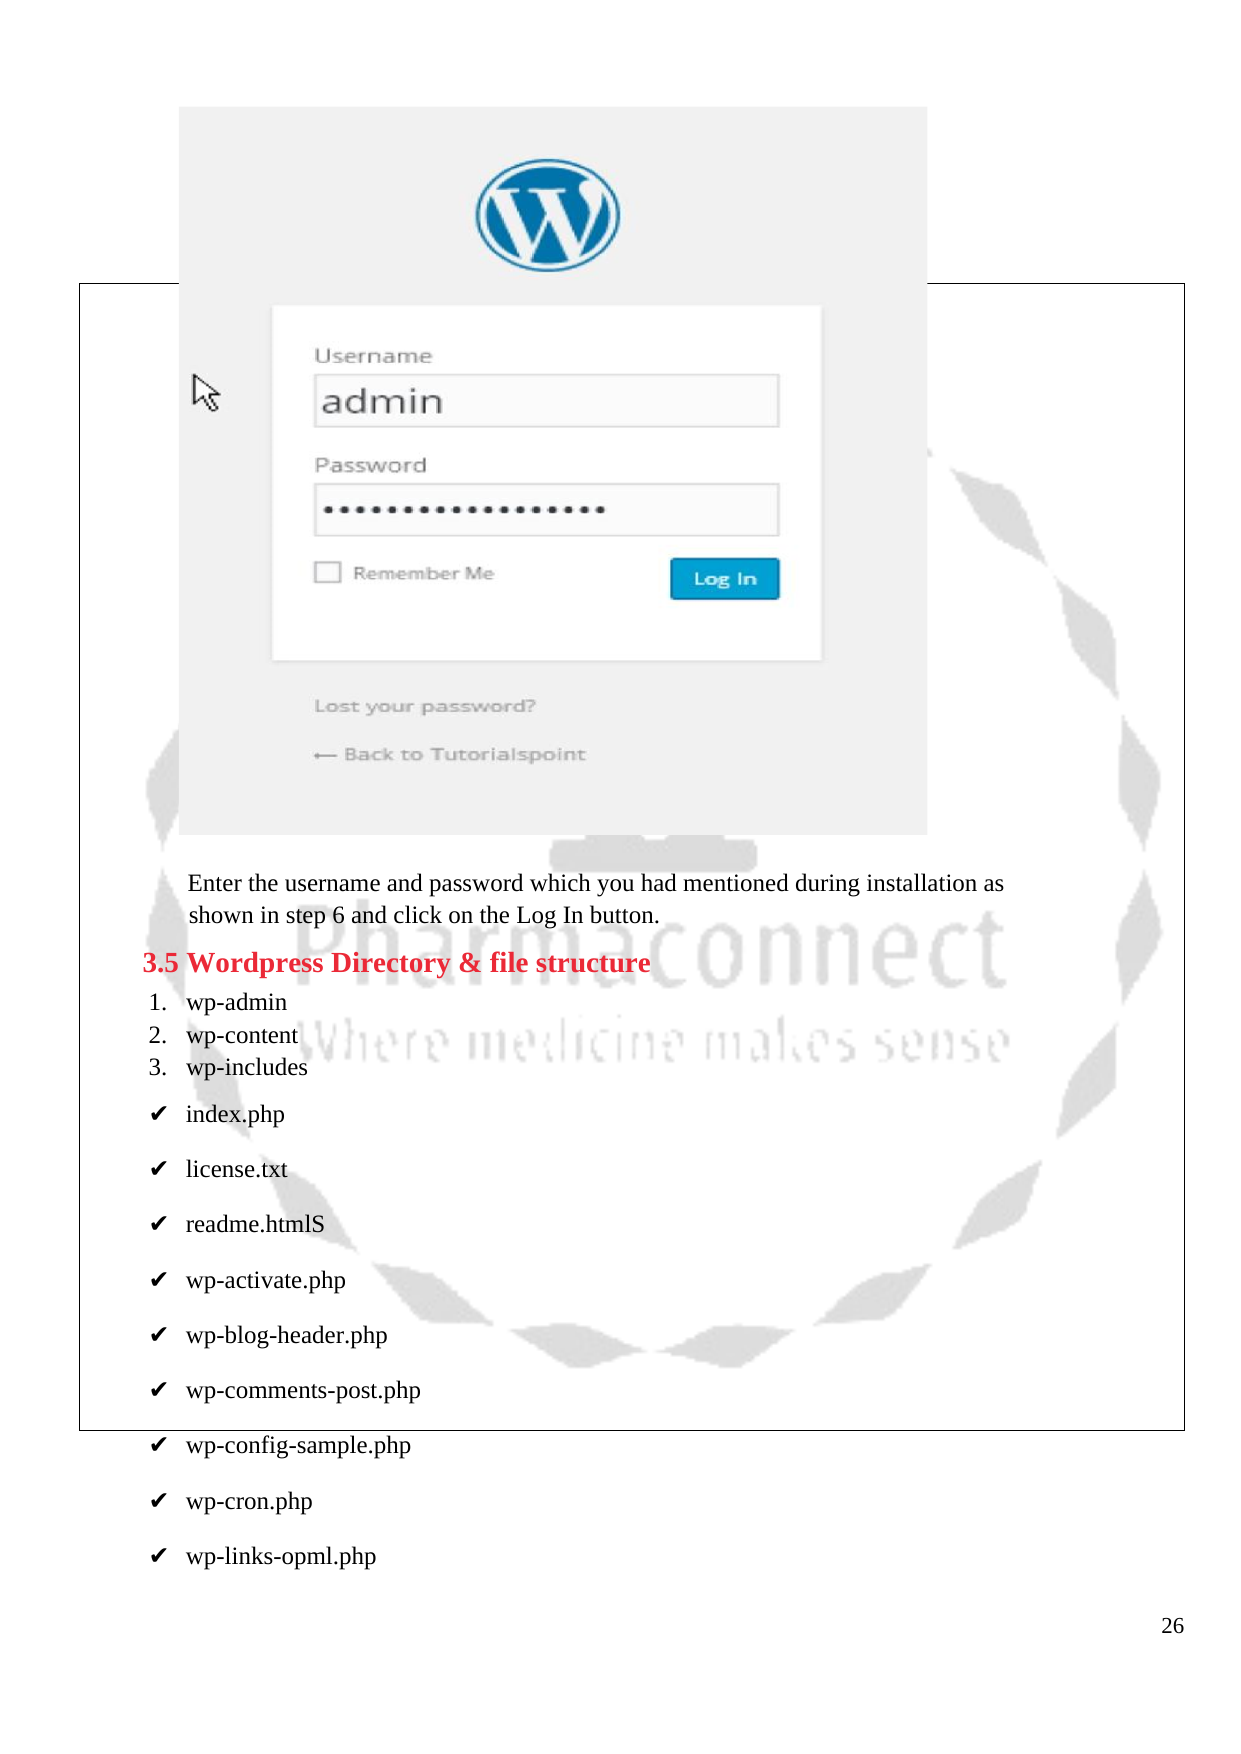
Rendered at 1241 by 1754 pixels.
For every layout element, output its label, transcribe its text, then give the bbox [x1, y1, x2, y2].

list license.txt [148, 1141, 1184, 1192]
list wp-includes [148, 1052, 1184, 1081]
list wp-comments-post.php [148, 1362, 1184, 1413]
list wp-config-sample.php [148, 1417, 1184, 1468]
list wp-activate.php [148, 1251, 1184, 1302]
list readme.htmlS [148, 1196, 1184, 1247]
list wp-admin [148, 987, 1184, 1016]
list index.php [148, 1085, 1184, 1137]
list wp-links-opml.php [148, 1527, 1184, 1579]
list wp-cron.php [148, 1472, 1184, 1523]
text Enter the username and password which you had mentioned during installation as shown in step 6 and click on the Log In button. [187, 868, 1055, 928]
list wp-blog-header.php [148, 1306, 1184, 1357]
subtitle 3.5 Wordpress Directory & file structure [111, 945, 1184, 979]
list wp-content [148, 1020, 1184, 1048]
picture [178, 106, 928, 835]
